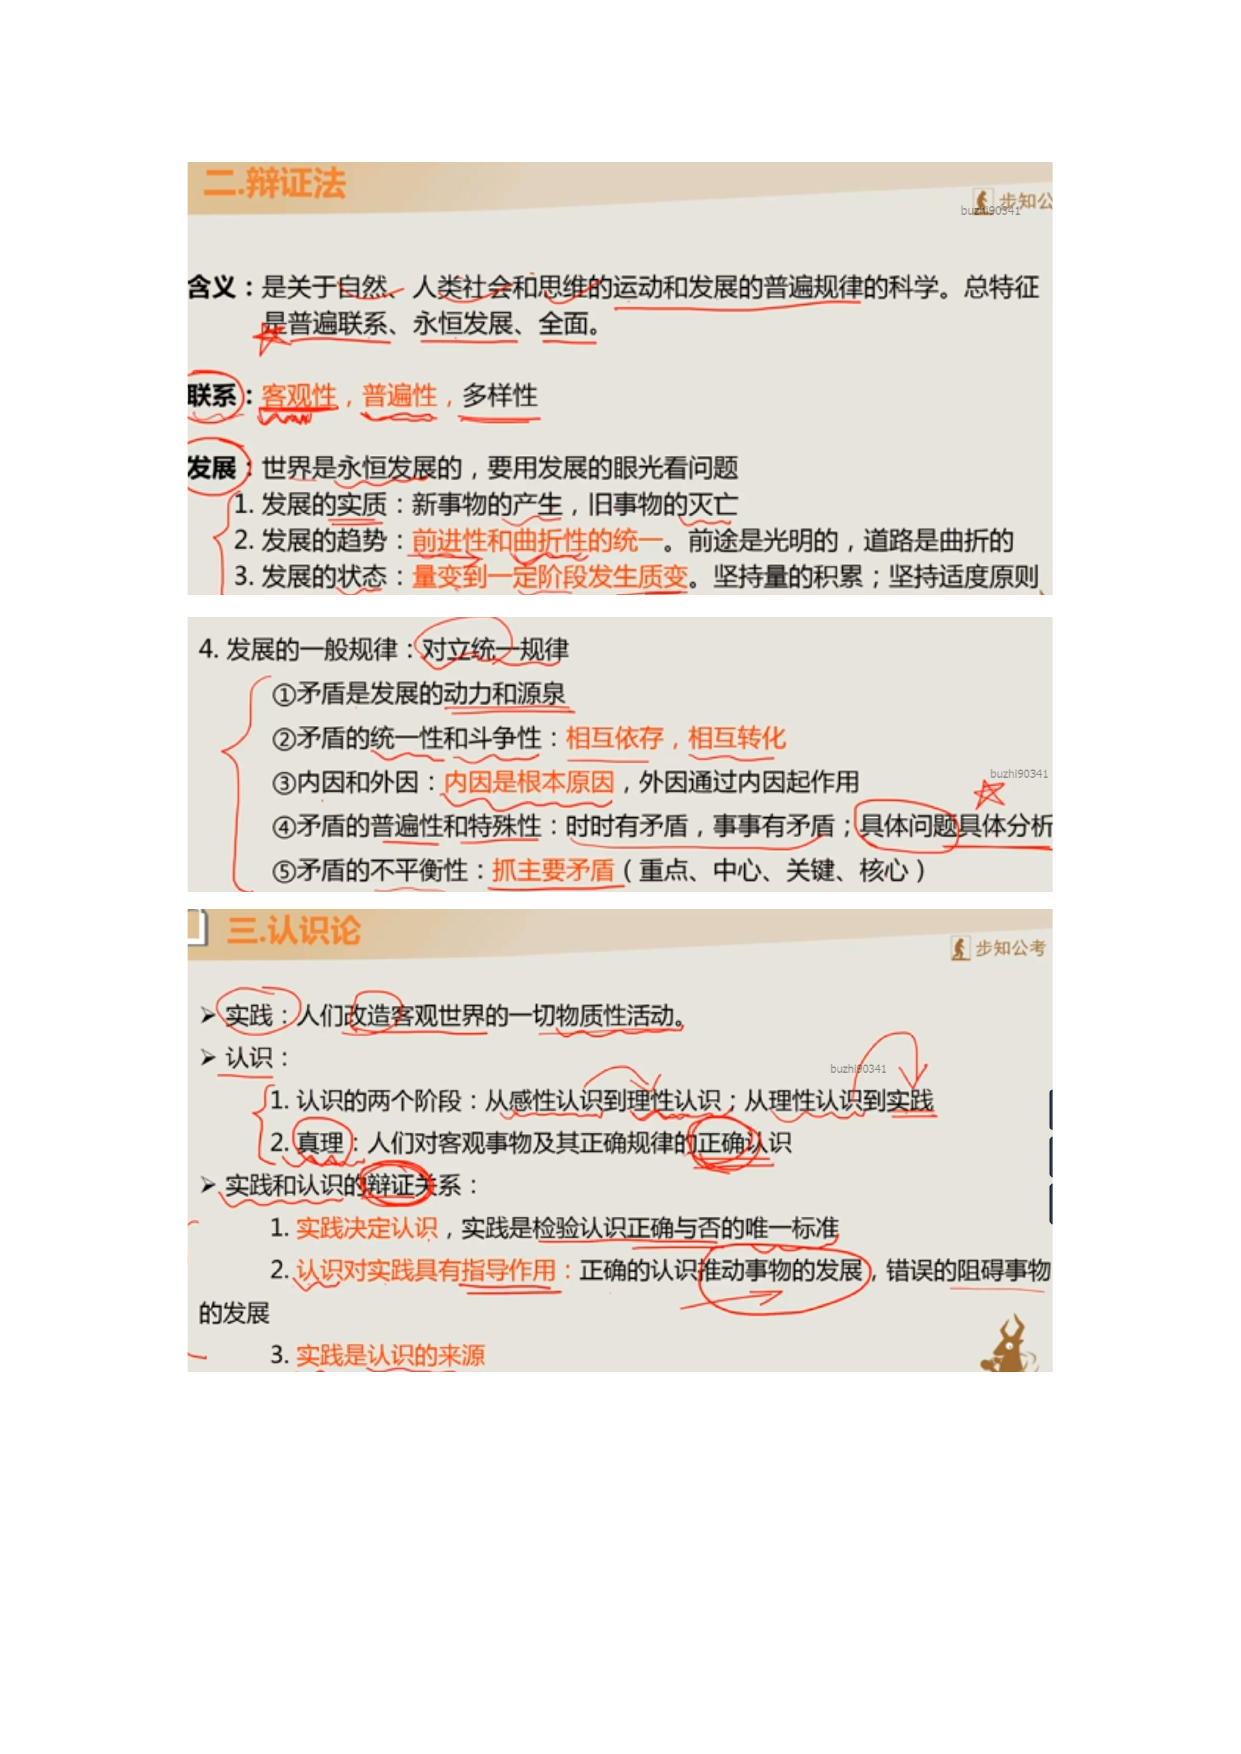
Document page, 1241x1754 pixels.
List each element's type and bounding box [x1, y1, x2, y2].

picture [187, 162, 1053, 595]
picture [187, 617, 1053, 892]
picture [187, 909, 1053, 1372]
